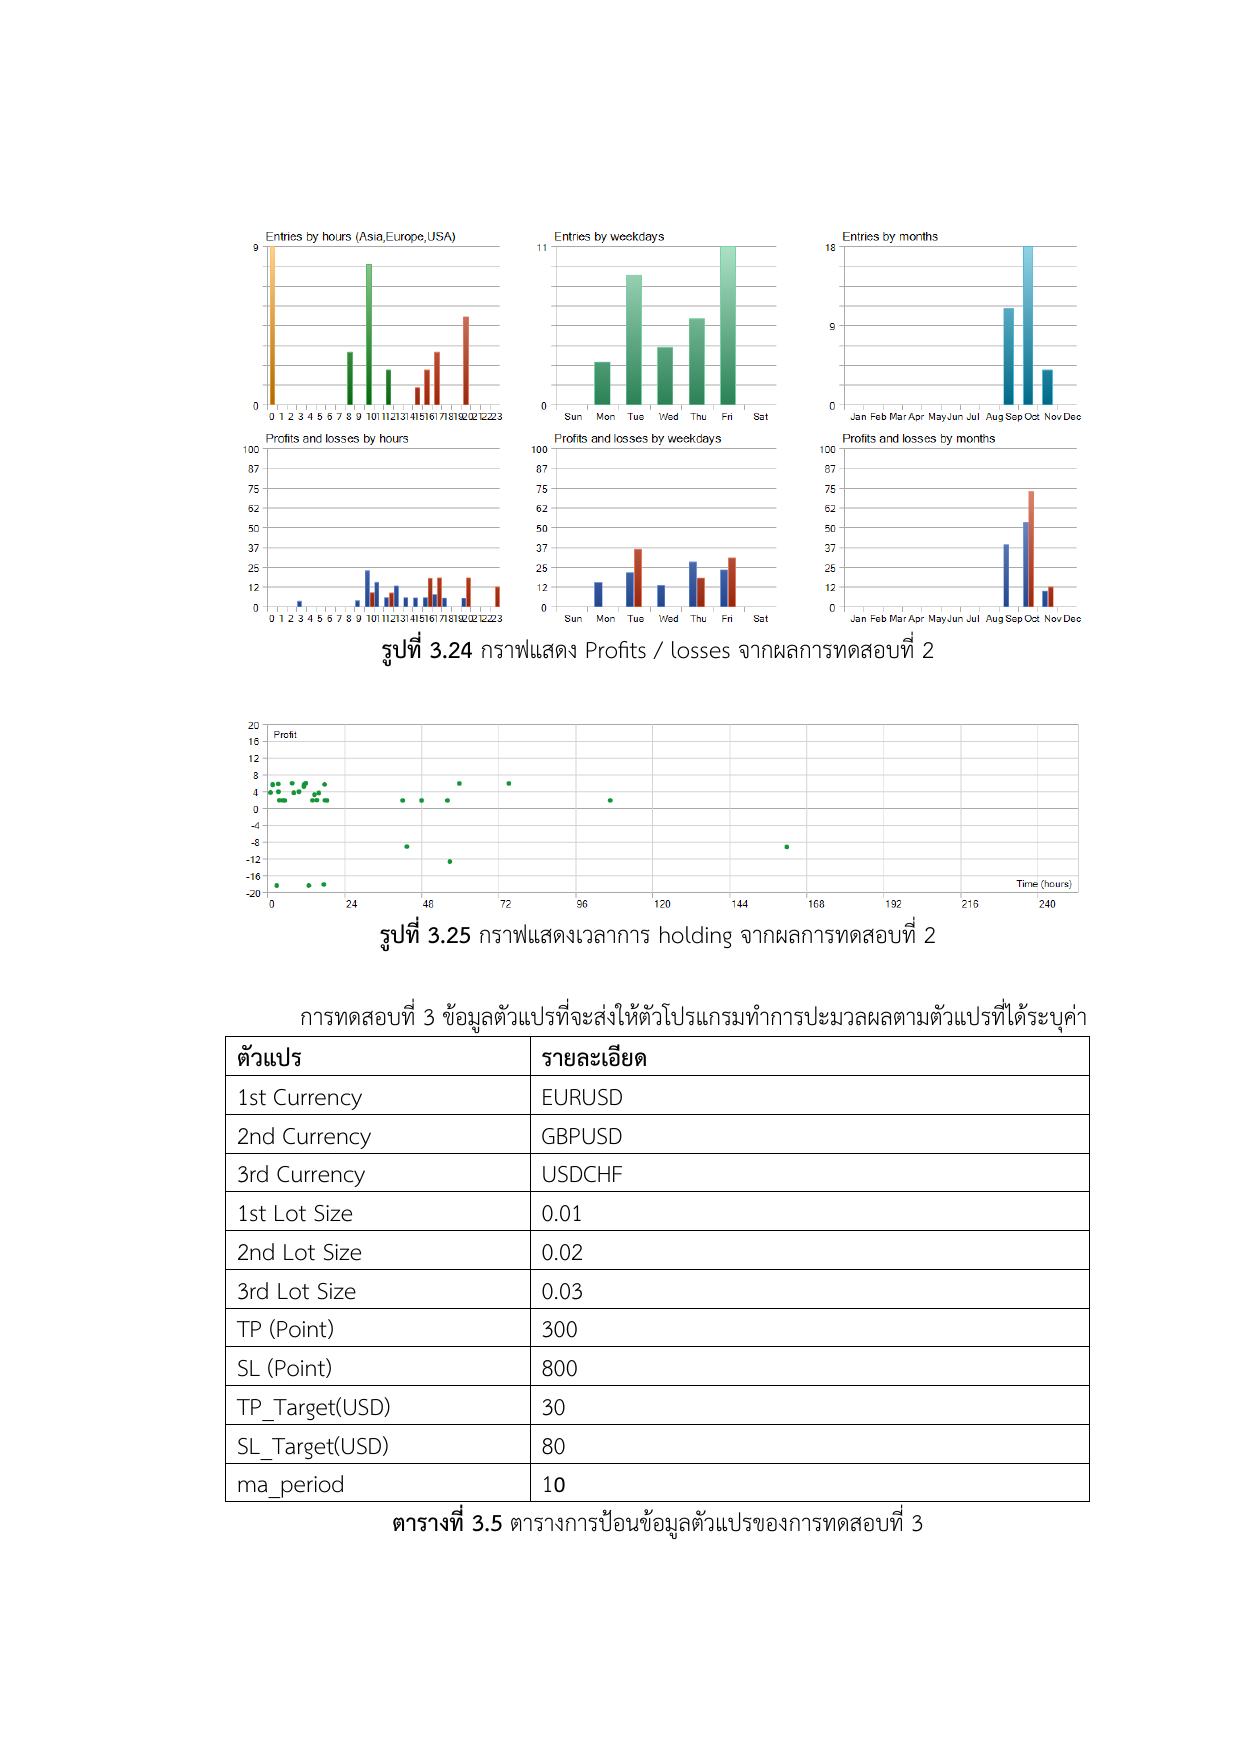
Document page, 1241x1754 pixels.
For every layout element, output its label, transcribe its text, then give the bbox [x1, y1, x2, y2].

table_cell TP_Target(USD) [226, 1386, 530, 1424]
table_cell 3rd Currency [226, 1154, 530, 1191]
picture [225, 225, 1091, 628]
table_cell 800 [531, 1347, 1089, 1385]
table_cell SL_Target(USD) [226, 1425, 530, 1462]
table_cell EURUSD [531, 1076, 1089, 1114]
table_header ตัวแปร [226, 1037, 530, 1075]
table_cell SL (Point) [226, 1347, 530, 1385]
table_cell 2nd Lot Size [226, 1231, 530, 1269]
table_cell 0.03 [531, 1270, 1089, 1307]
table_cell ma_period [226, 1464, 530, 1501]
table_cell 1st Lot Size [226, 1192, 530, 1230]
table_cell 3rd Lot Size [226, 1270, 530, 1307]
text การทดสอบที่ 3 ข้อมูลตัวแปรที่จะส่งให้ตัวโปรแกรมทำการปะมวลผลตามตัวแปรที่ได้ระบุค่า [225, 996, 1090, 1033]
text รูปที่ 3.25 กราฟแสดงเวลาการ holding จากผลการทดสอบที่ 2 [225, 914, 1090, 952]
table_cell GBPUSD [531, 1115, 1089, 1152]
text ตารางที่ 3.5 ตารางการป้อนข้อมูลตัวแปรของการทดสอบที่ 3 [225, 1502, 1090, 1540]
picture [225, 710, 1091, 912]
table_cell 1st Currency [226, 1076, 530, 1114]
table_cell 0.02 [531, 1231, 1089, 1269]
table_cell TP (Point) [226, 1309, 530, 1346]
text รูปที่ 3.24 กราฟแสดง Profits / losses จากผลการทดสอบที่ 2 [225, 629, 1090, 667]
table_cell USDCHF [531, 1154, 1089, 1191]
table_cell 80 [531, 1425, 1089, 1462]
table_cell 10 [531, 1464, 1089, 1501]
table_cell 30 [531, 1386, 1089, 1424]
table_header รายละเอียด [531, 1037, 1089, 1075]
table_cell 300 [531, 1309, 1089, 1346]
table_cell 2nd Currency [226, 1115, 530, 1152]
table_cell 0.01 [531, 1192, 1089, 1230]
